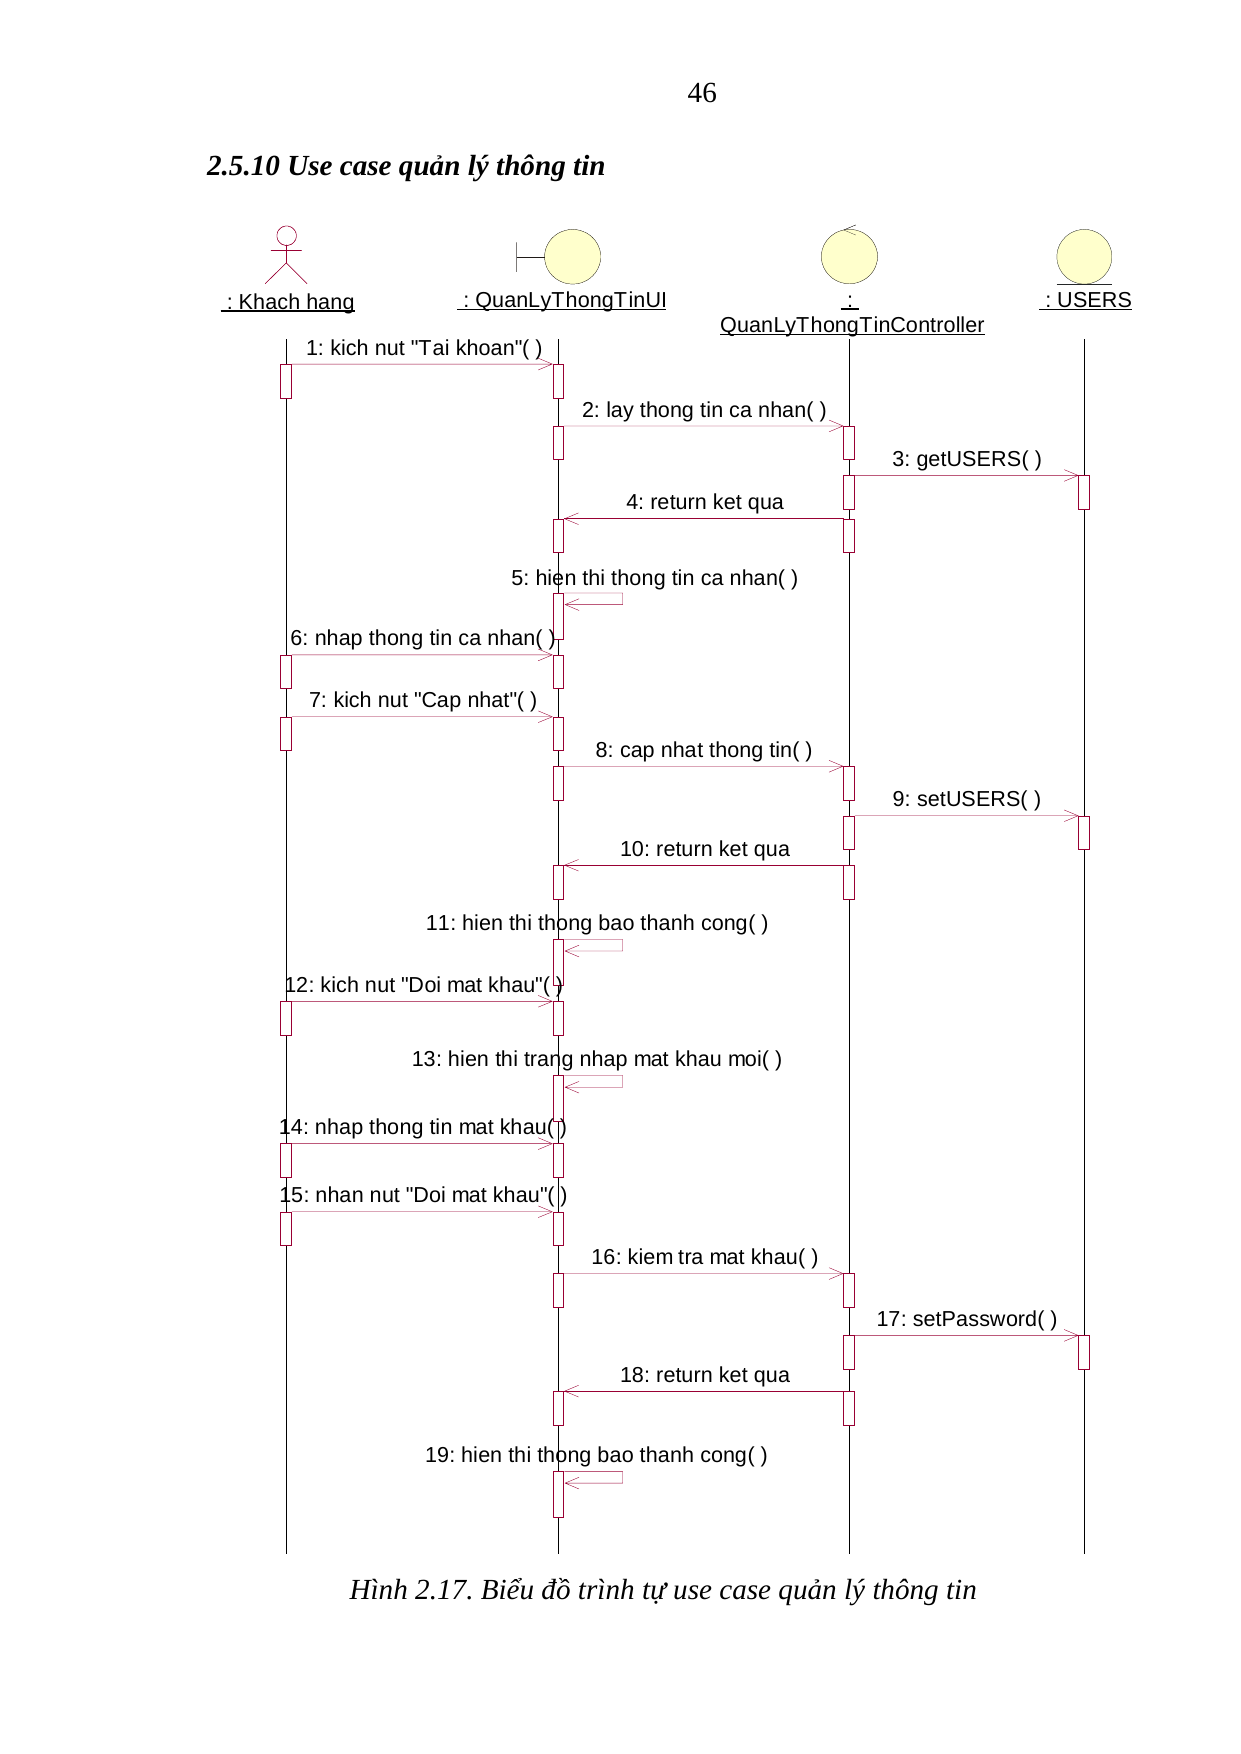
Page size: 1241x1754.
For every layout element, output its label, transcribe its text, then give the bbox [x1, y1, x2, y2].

subtitle Use case quản lý thông tin [207, 148, 1122, 181]
